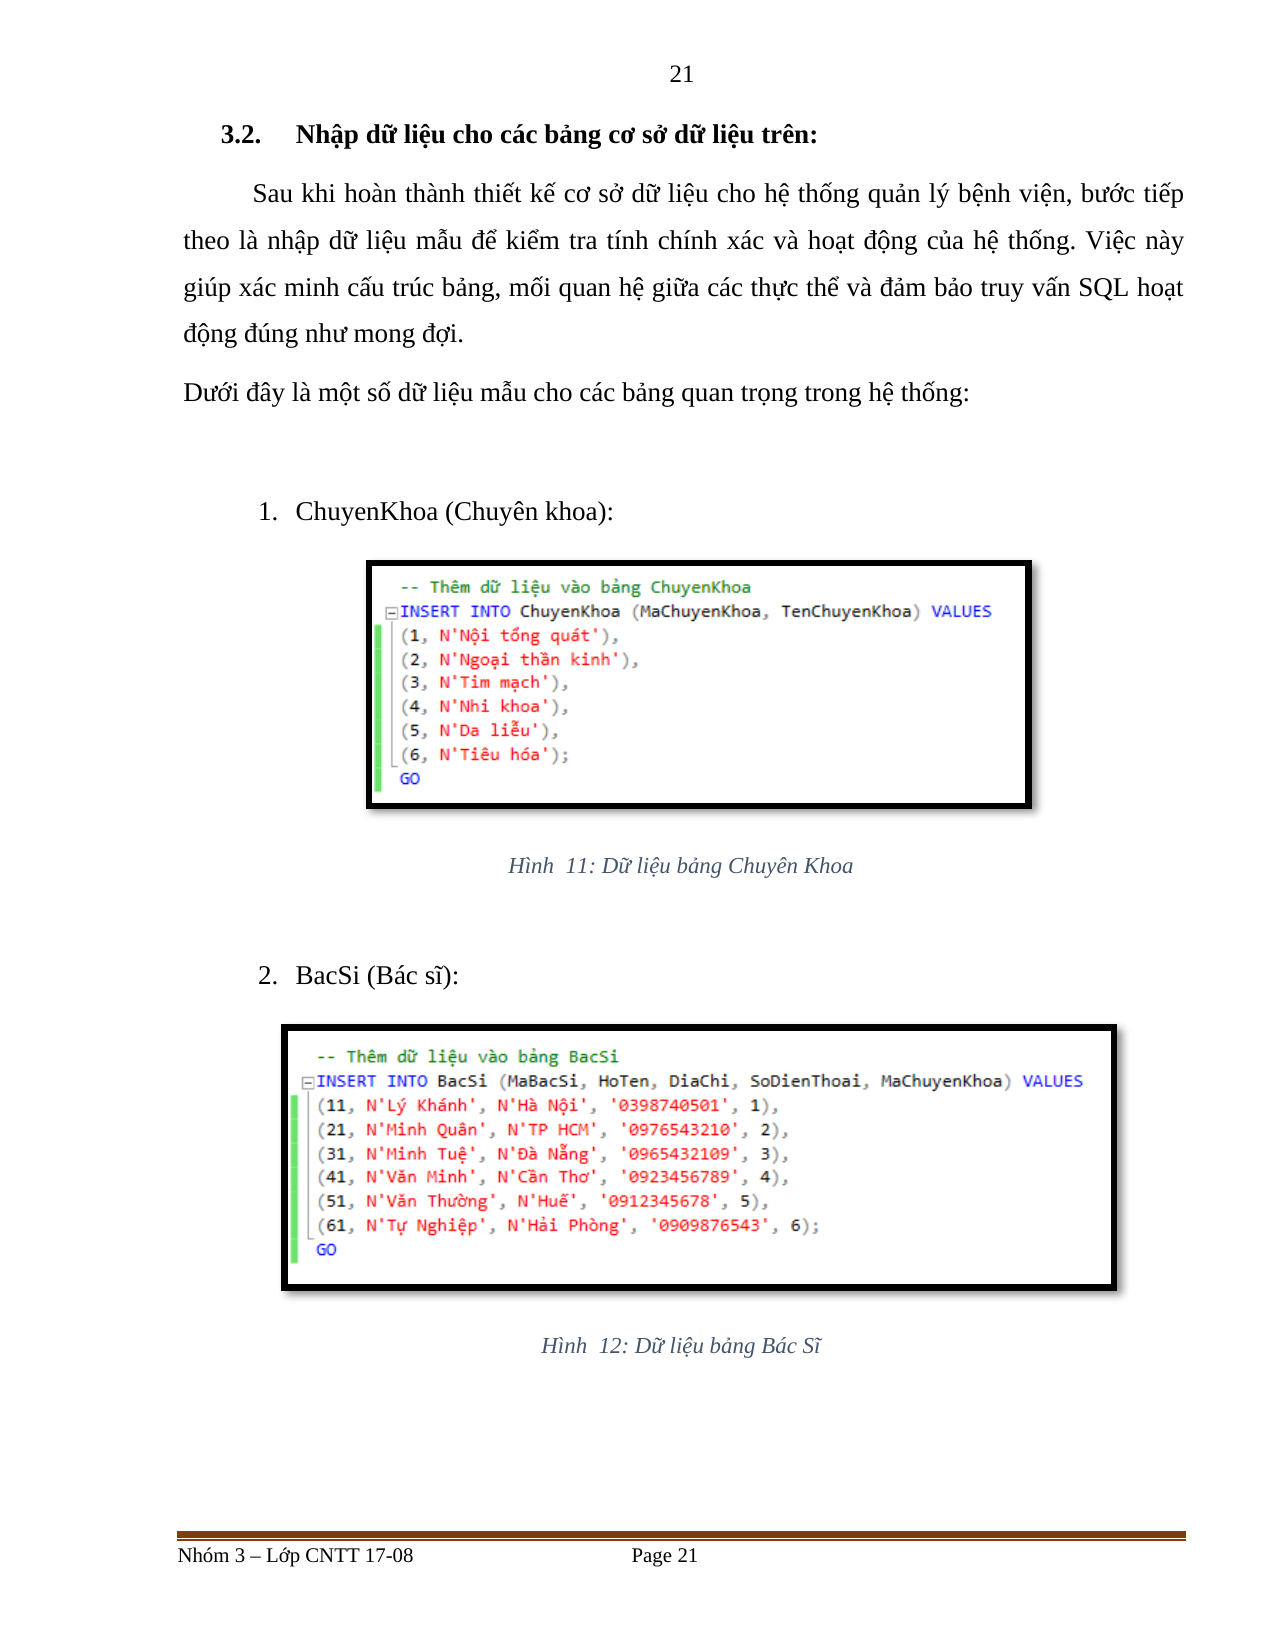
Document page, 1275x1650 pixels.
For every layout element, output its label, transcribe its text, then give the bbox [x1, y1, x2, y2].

picture [372, 566, 1025, 803]
text Hình 11: Dữ liệu bảng Chuyên Khoa [177, 852, 1186, 879]
text Dưới đây là một số dữ liệu mẫu cho các bảng quan trọng trong hệ thống: [183, 376, 1186, 408]
text Hình 12: Dữ liệu bảng Bác Sĩ [177, 1332, 1186, 1358]
list ChuyenKhoa (Chuyên khoa): [258, 495, 1186, 526]
list BacSi (Bác sĩ): [258, 959, 1186, 990]
list Nhập dữ liệu cho các bảng cơ sở dữ liệu trên: [221, 118, 1186, 149]
text Sau khi hoàn thành thiết kế cơ sở dữ liệu cho hệ thống quản lý bệnh viện, bước tiếp theo là nhập dữ liệu mẫu để kiểm tra tính chính xác và hoạt động của hệ thống. Việc này giúp xác minh cấu trúc bảng, mối quan hệ giữa các thực thể và đảm bảo truy vấn SQL hoạt động đúng như mong đợi. [183, 177, 1186, 348]
picture [288, 1031, 1111, 1284]
